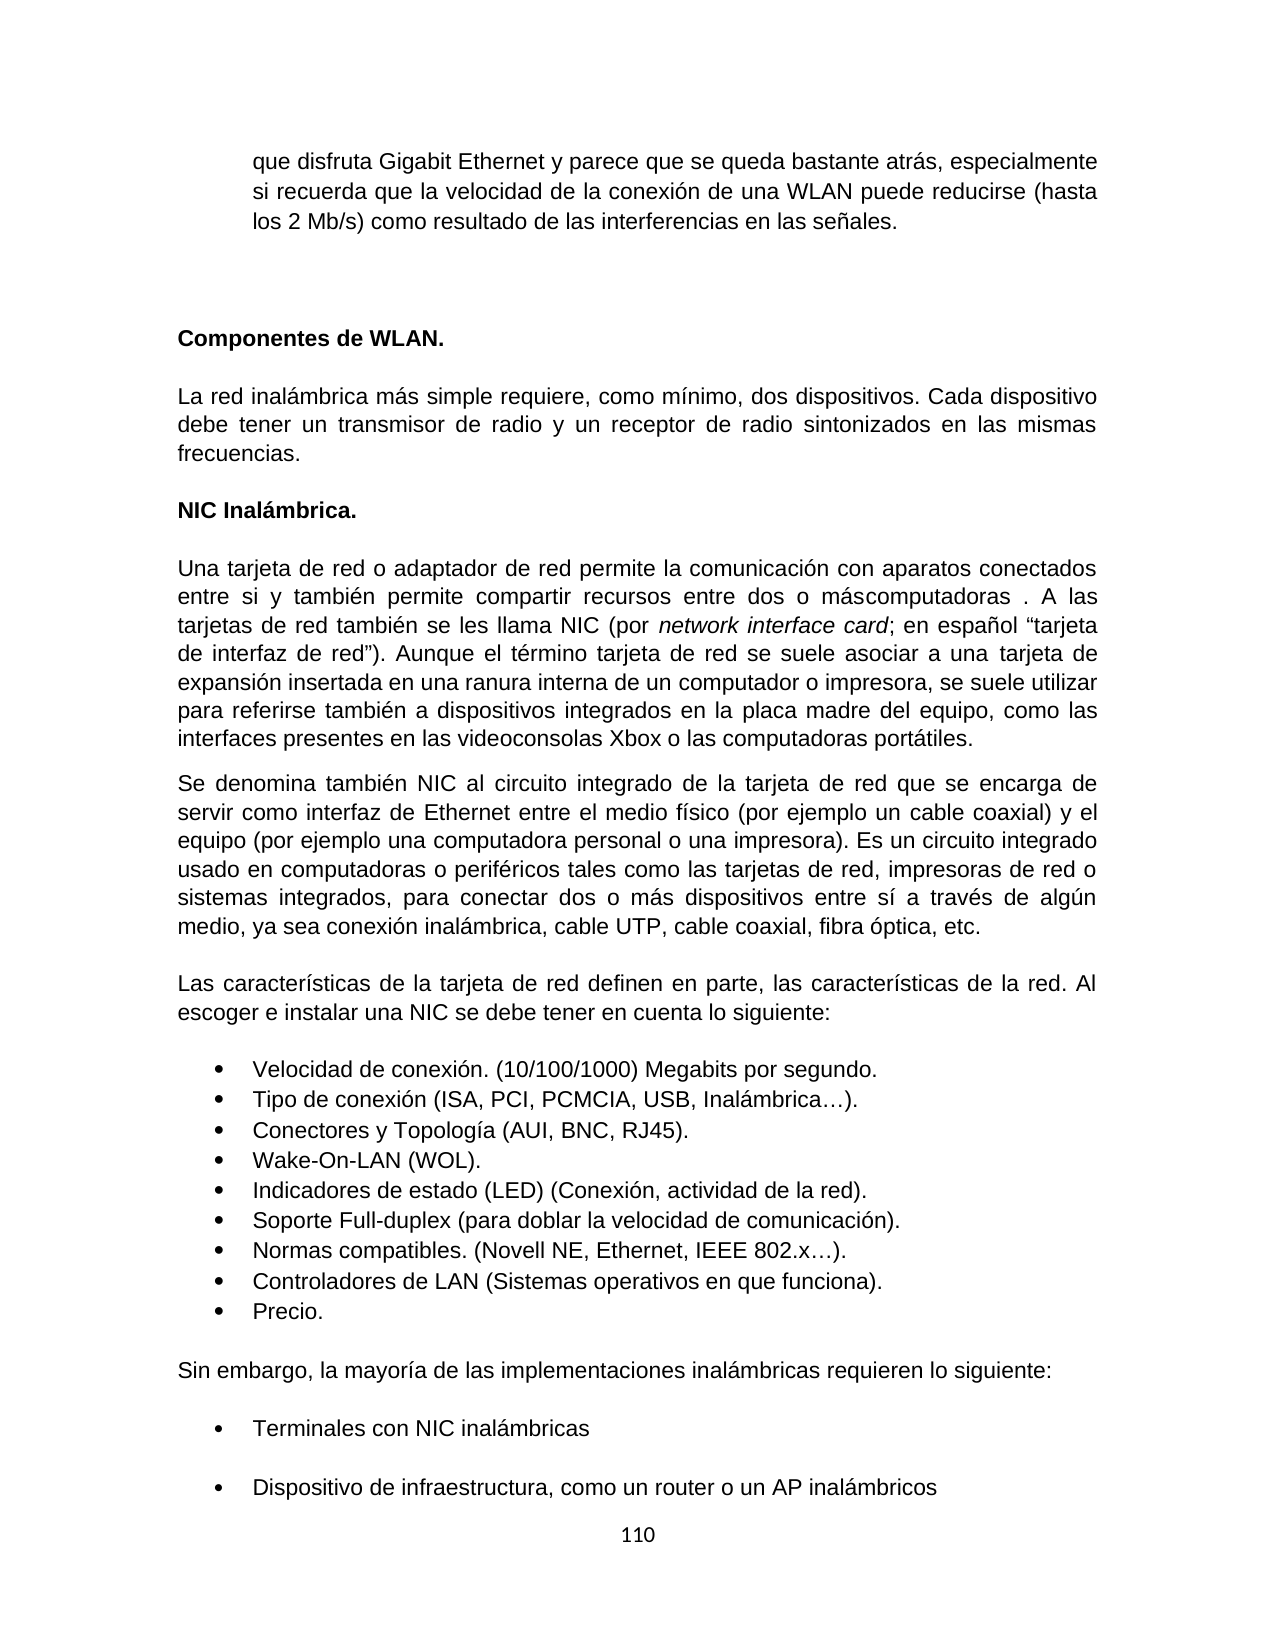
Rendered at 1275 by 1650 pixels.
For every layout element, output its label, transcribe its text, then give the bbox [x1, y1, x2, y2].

text Componentes de WLAN. [177, 807, 1098, 834]
text Una tarjeta de red o adaptador de red permite la comunicación con aparatos conectados entre si y también permite compartir recursos entre dos o máscomputadoras . A las tarjetas de red también se les llama NIC (por network interface card; en español “tarjeta de interfaz de red”). Aunque el término tarjeta de red se suele asociar a una tarjeta de expansión insertada en una ranura interna de un computador o impresora, se suele utilizar para referirse también a dispositivos integrados en la placa madre del equipo, como las interfaces presentes en las videoconsolas Xbox o las computadoras portátiles. [177, 1037, 1098, 1234]
list Las WLAN tienen mayores inconvenientes de privacidad debido a que las frecuencias de radio pueden salir fuera de las instalaciones. Las WLAN son más lentas, en general, que las LAN. El estándar 802.11b permite una conectividad de hasta 11 Mb/s, mientras que 802.11a y 802.11g alcanzan los 54 Mb/s. Compare esta velocidad con los 100 Mb/s del hardware común de LAN o con los 1000 Mb/s que disfruta Gigabit Ethernet y parece que se queda bastante atrás, especialmente si recuerda que la velocidad de la conexión de una WLAN puede reducirse (hasta los 2 Mb/s) como resultado de las interferencias en las señales. [215, 479, 1098, 717]
text La red inalámbrica más simple requiere, como mínimo, dos dispositivos. Cada dispositivo debe tener un transmisor de radio y un receptor de radio sintonizados en las mismas frecuencias. [177, 865, 1098, 948]
text NIC Inalámbrica. [177, 979, 1098, 1006]
list Las WLAN requieren configuración. Con las LAN basta con conectar los conmutadores y los concentradores para empezar a trabajar. Por el contrario, los puntos de acceso de las WLAN deben configurarse. Aunque la configuración de un punto de acceso no es difícil, implica que debe ocuparse de ello, de asignar una contraseña y de realizar los cambios que la red pueda precisar y que pueden hacer necesario volver a modificar la configuración en algún momento posterior. [215, 268, 1098, 446]
text Se denomina también NIC al circuito integrado de la tarjeta de red que se encarga de servir como interfaz de Ethernet entre el medio físico (por ejemplo un cable coaxial) y el equipo (por ejemplo una computadora personal o una impresora). Es un circuito integrado usado en computadoras o periféricos tales como las tarjetas de red, impresoras de red o sistemas integrados, para conectar dos o más dispositivos entre sí a través de algún medio, ya sea conexión inalámbrica, cable UTP, cable coaxial, fibra óptica, etc. [177, 1253, 1098, 1421]
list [215, 148, 1098, 264]
